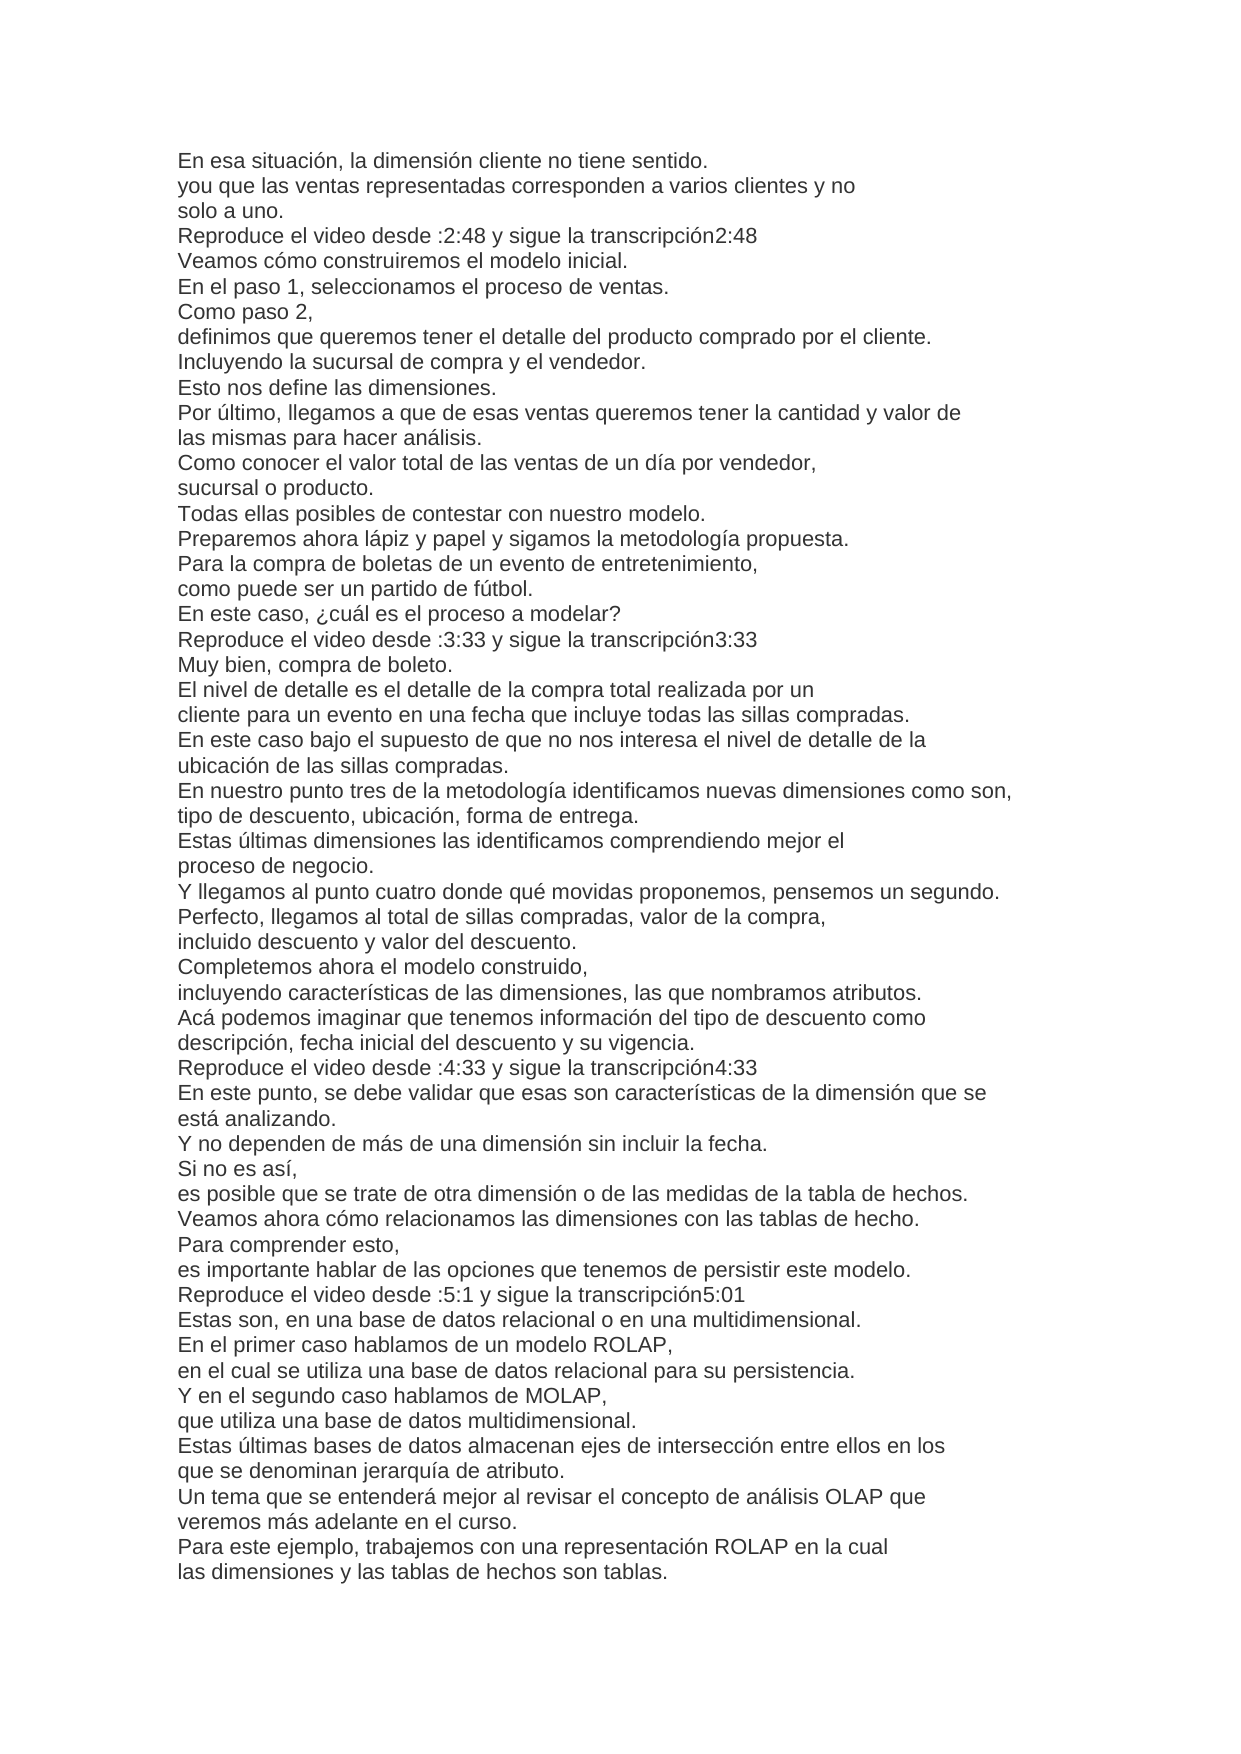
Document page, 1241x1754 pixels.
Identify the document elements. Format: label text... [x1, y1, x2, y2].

text que utiliza una base de datos multidimensional. [177, 1408, 1063, 1433]
text Completemos ahora el modelo construido, [177, 954, 1063, 979]
text Muy bien, compra de boleto. [177, 652, 1063, 677]
text En el paso 1, seleccionamos el proceso de ventas. [177, 274, 1063, 299]
text you que las ventas representadas corresponden a varios clientes y no [177, 173, 1063, 198]
text descripción, fecha inicial del descuento y su vigencia. [177, 1030, 1063, 1055]
text Para comprender esto, [177, 1232, 1063, 1257]
text es importante hablar de las opciones que tenemos de persistir este modelo. [177, 1257, 1063, 1282]
text Acá podemos imaginar que tenemos información del tipo de descuento como [177, 1005, 1063, 1030]
text Por último, llegamos a que de esas ventas queremos tener la cantidad y valor de [177, 400, 1063, 425]
text En este caso, ¿cuál es el proceso a modelar? [177, 601, 1063, 627]
text Todas ellas posibles de contestar con nuestro modelo. [177, 501, 1063, 526]
text Veamos cómo construiremos el modelo inicial. [177, 248, 1063, 274]
text Reproduce el video desde :4:33 y sigue la transcripción4:33 [177, 1055, 1063, 1080]
text Reproduce el video desde :5:1 y sigue la transcripción5:01 [177, 1282, 1063, 1307]
text Reproduce el video desde :3:33 y sigue la transcripción3:33 [177, 627, 1063, 652]
text Esto nos define las dimensiones. [177, 374, 1063, 400]
text Estas últimas dimensiones las identificamos comprendiendo mejor el [177, 828, 1063, 853]
text En el primer caso hablamos de un modelo ROLAP, [177, 1332, 1063, 1358]
text las mismas para hacer análisis. [177, 425, 1063, 450]
text Para la compra de boletas de un evento de entretenimiento, [177, 551, 1063, 576]
text Si no es así, [177, 1156, 1063, 1181]
text incluido descuento y valor del descuento. [177, 929, 1063, 954]
text Perfecto, llegamos al total de sillas compradas, valor de la compra, [177, 904, 1063, 929]
text Como conocer el valor total de las ventas de un día por vendedor, [177, 450, 1063, 475]
text Y llegamos al punto cuatro donde qué movidas proponemos, pensemos un segundo. [177, 879, 1063, 904]
text cliente para un evento en una fecha que incluye todas las sillas compradas. [177, 702, 1063, 727]
text incluyendo características de las dimensiones, las que nombramos atributos. [177, 979, 1063, 1005]
text que se denominan jerarquía de atributo. [177, 1458, 1063, 1484]
text definimos que queremos tener el detalle del producto comprado por el cliente. [177, 324, 1063, 349]
text Estas son, en una base de datos relacional o en una multidimensional. [177, 1307, 1063, 1332]
text En este punto, se debe validar que esas son características de la dimensión que se [177, 1080, 1063, 1106]
text En este caso bajo el supuesto de que no nos interesa el nivel de detalle de la [177, 727, 1063, 753]
text Preparemos ahora lápiz y papel y sigamos la metodología propuesta. [177, 526, 1063, 551]
text Incluyendo la sucursal de compra y el vendedor. [177, 349, 1063, 374]
text en el cual se utiliza una base de datos relacional para su persistencia. [177, 1358, 1063, 1383]
text Y en el segundo caso hablamos de MOLAP, [177, 1383, 1063, 1408]
text ubicación de las sillas compradas. [177, 753, 1063, 778]
text Veamos ahora cómo relacionamos las dimensiones con las tablas de hecho. [177, 1206, 1063, 1232]
text sucursal o producto. [177, 475, 1063, 501]
text está analizando. [177, 1106, 1063, 1131]
text En esa situación, la dimensión cliente no tiene sentido. [177, 148, 1063, 173]
text es posible que se trate de otra dimensión o de las medidas de la tabla de hechos. [177, 1181, 1063, 1206]
text Para este ejemplo, trabajemos con una representación ROLAP en la cual [177, 1534, 1063, 1559]
text Y no dependen de más de una dimensión sin incluir la fecha. [177, 1131, 1063, 1156]
text proceso de negocio. [177, 853, 1063, 879]
text En nuestro punto tres de la metodología identificamos nuevas dimensiones como son, [177, 778, 1063, 803]
text Como paso 2, [177, 299, 1063, 324]
text Reproduce el video desde :2:48 y sigue la transcripción2:48 [177, 223, 1063, 248]
text Estas últimas bases de datos almacenan ejes de intersección entre ellos en los [177, 1433, 1063, 1458]
text solo a uno. [177, 198, 1063, 223]
text tipo de descuento, ubicación, forma de entrega. [177, 803, 1063, 828]
text las dimensiones y las tablas de hechos son tablas. [177, 1559, 1063, 1584]
text como puede ser un partido de fútbol. [177, 576, 1063, 601]
text El nivel de detalle es el detalle de la compra total realizada por un [177, 677, 1063, 702]
text Un tema que se entenderá mejor al revisar el concepto de análisis OLAP que [177, 1484, 1063, 1509]
text veremos más adelante en el curso. [177, 1509, 1063, 1534]
